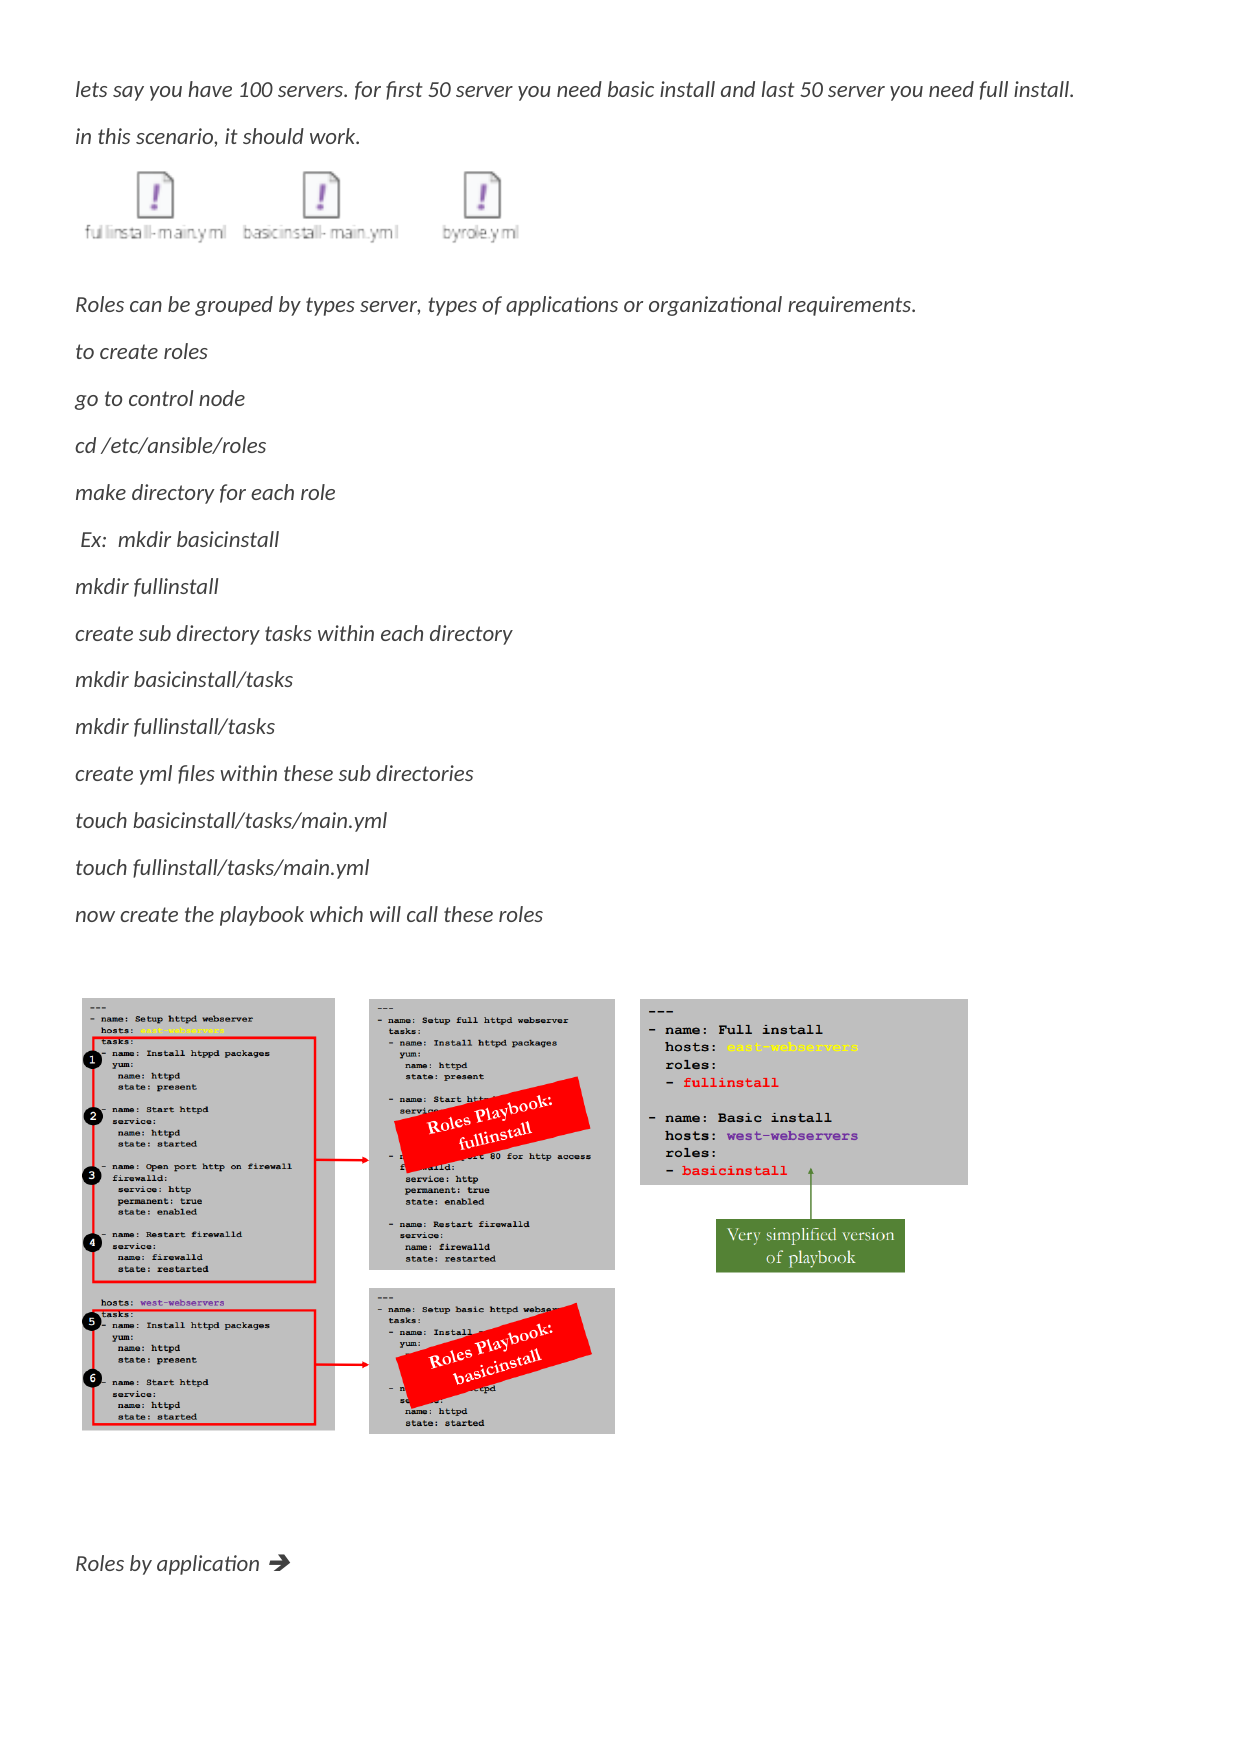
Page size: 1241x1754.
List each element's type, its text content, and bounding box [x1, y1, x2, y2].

text now create the playbook which will call these roles [75, 900, 1165, 928]
text to create roles [75, 337, 1165, 366]
text Ex: mkdir basicinstall [75, 525, 1165, 553]
text lets say you have 100 servers. for first 50 server you need basic install and last 50 server you need full install. [75, 75, 1165, 103]
text Roles can be grouped by types server, types of applications or organizational requirements. [75, 291, 1165, 319]
text mkdir fullinstall/tasks [75, 712, 1165, 741]
text touch fullinstall/tasks/main.yml [75, 853, 1165, 881]
text make directory for each role [75, 478, 1165, 506]
text cd /etc/ansible/roles [75, 431, 1165, 459]
text mkdir basicinstall/tasks [75, 666, 1165, 694]
text mkdir fullinstall [75, 572, 1165, 600]
text in this scenario, it should work. [75, 122, 1165, 150]
picture [75, 993, 1016, 1437]
text touch basicinstall/tasks/main.yml [75, 806, 1165, 834]
text create sub directory tasks within each directory [75, 619, 1165, 647]
text create yml files within these sub directories [75, 759, 1165, 787]
text go to control node [75, 384, 1165, 412]
text Roles by application [75, 1549, 1165, 1577]
